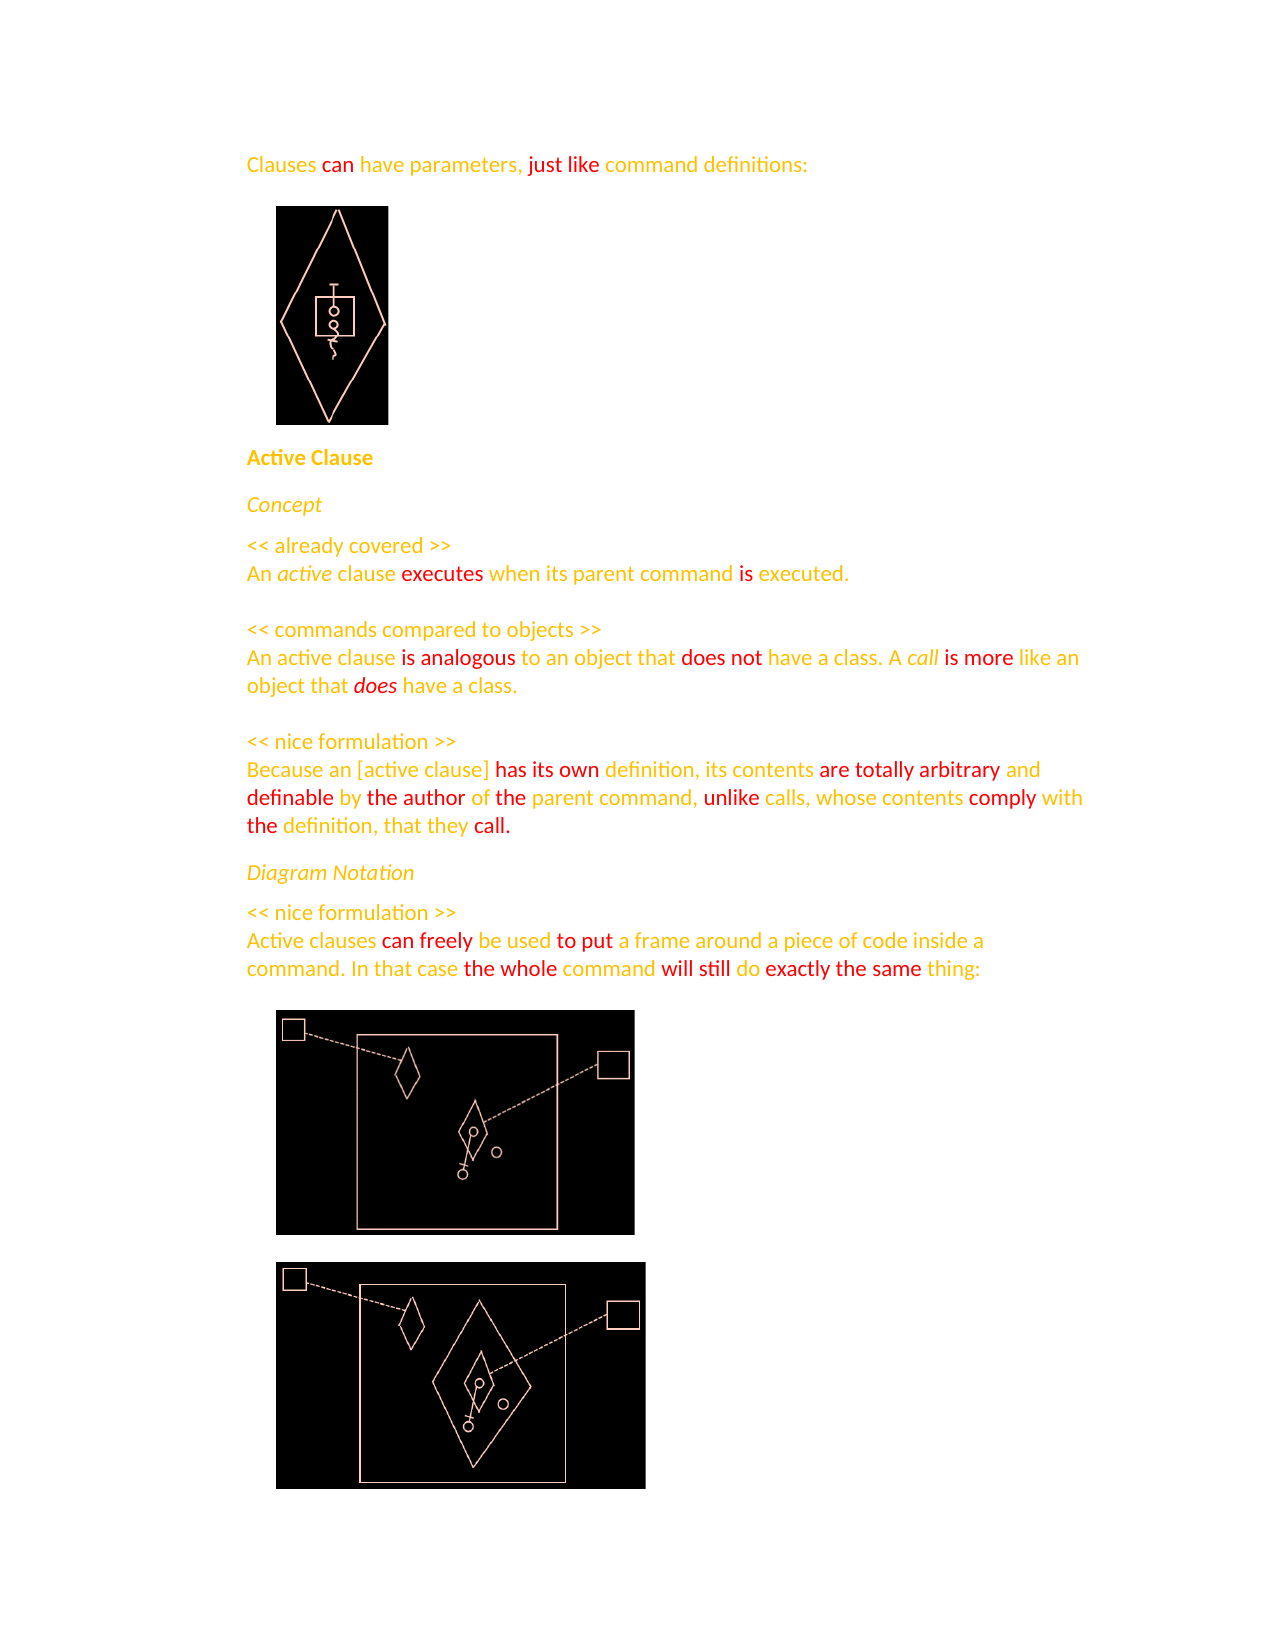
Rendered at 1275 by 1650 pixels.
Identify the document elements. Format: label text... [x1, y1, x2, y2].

text << commands compared to objects >> [247, 615, 1087, 643]
text An active clause executes when its parent command is executed. [247, 559, 1087, 587]
subtitle Diagram Notation [247, 858, 1087, 886]
text Clauses can have parameters, just like command definitions: [247, 150, 1087, 178]
subtitle Active Clause [247, 443, 1087, 471]
text << nice formulation >> [247, 898, 1087, 926]
text << nice formulation >> [247, 727, 1087, 755]
text An active clause is analogous to an object that does not have a class. A call is more like an object that does have a class. [247, 643, 1087, 699]
text Because an [active clause] has its own definition, its contents are totally arbitrary and definable by the author of the parent command, unlike calls, whose contents comply with the definition, that they call. [247, 755, 1087, 839]
subtitle Concept [247, 490, 1087, 518]
text << already covered >> [247, 531, 1087, 559]
text Active clauses can freely be used to put a frame around a piece of code inside a command. In that case the whole command will still do exactly the same thing: [247, 926, 1087, 982]
